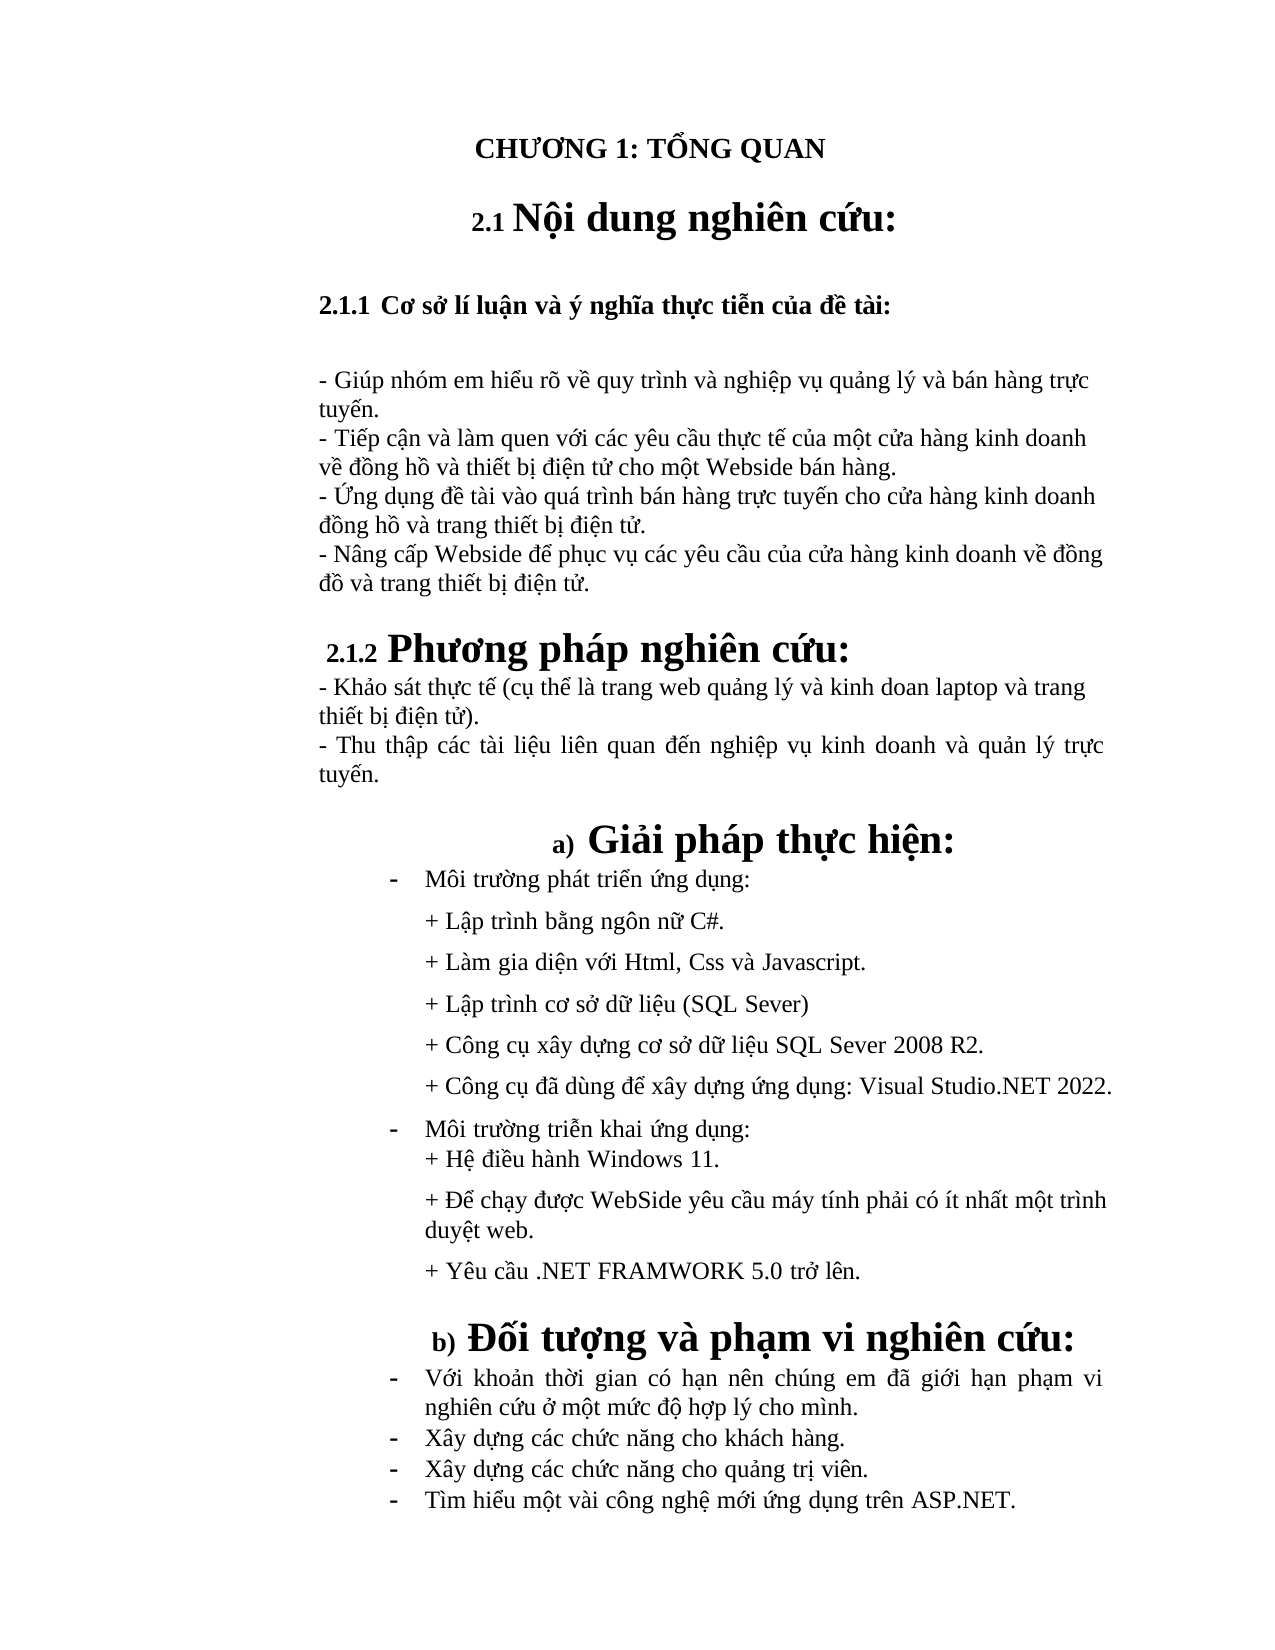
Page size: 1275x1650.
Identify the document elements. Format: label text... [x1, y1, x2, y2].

list Tìm hiểu một vài công nghệ mới ứng dụng trên ASP.NET. [389, 1483, 1121, 1514]
subtitle Giải pháp thực hiện: [387, 814, 1121, 862]
text - Môi trường phát triển ứng dụng: [389, 863, 1121, 894]
text + Để chạy được WebSide yêu cầu máy tính phải có ít nhất một trình duyệt web. [424, 1185, 1121, 1243]
text + Hệ điều hành Windows 11. [424, 1144, 1121, 1173]
list Giúp nhóm em hiểu rõ về quy trình và nghiệp vụ quảng lý và bán hàng trực tuyến. [319, 365, 1108, 423]
list Xây dựng các chức năng cho khách hàng. [389, 1421, 1121, 1452]
list Khảo sát thực tế (cụ thể là trang web quảng lý và kinh doan laptop và trang thiết bị điện tử). [319, 672, 1108, 729]
text + Làm gia diện với Html, Css và Javascript. [424, 947, 1121, 976]
list Tiếp cận và làm quen với các yêu cầu thực tế của một cửa hàng kinh doanh về đồng hồ và thiết bị điện tử cho một Webside bán hàng. [319, 423, 1108, 481]
list Cơ sở lí luận và ý nghĩa thực tiễn của đề tài: [319, 289, 1121, 321]
list Môi trường triễn khai ứng dụng: [389, 1112, 1121, 1144]
text + Công cụ xây dựng cơ sở dữ liệu SQL Sever 2008 R2. [424, 1030, 1121, 1059]
text + Lập trình bằng ngôn nữ C#. [424, 906, 1121, 935]
list Nâng cấp Webside để phục vụ các yêu cầu của cửa hàng kinh doanh về đồng đồ và trang thiết bị điện tử. [319, 539, 1108, 597]
subtitle Nội dung nghiên cứu: [248, 192, 1121, 240]
list Với khoản thời gian có hạn nên chúng em đã giới hạn phạm vi nghiên cứu ở một mức độ hợp lý cho mình. [389, 1361, 1108, 1421]
list Thu thập các tài liệu liên quan đến nghiệp vụ kinh doanh và quản lý trực tuyến. [319, 730, 1109, 787]
subtitle CHƯƠNG 1: TỔNG QUAN [179, 131, 1121, 165]
list Xây dựng các chức năng cho quảng trị viên. [389, 1452, 1121, 1483]
list Ứng dụng đề tài vào quá trình bán hàng trực tuyến cho cửa hàng kinh doanh đồng hồ và trang thiết bị điện tử. [319, 481, 1108, 539]
text + Công cụ đã dùng để xây dựng ứng dụng: Visual Studio.NET 2022. [424, 1071, 1121, 1100]
subtitle Đối tượng và phạm vi nghiên cứu: [387, 1312, 1121, 1360]
text + Lập trình cơ sở dữ liệu (SQL Sever) [424, 989, 1121, 1017]
text + Yêu cầu .NET FRAMWORK 5.0 trở lên. [424, 1257, 1121, 1285]
subtitle Phương pháp nghiên cứu: [326, 624, 1121, 672]
